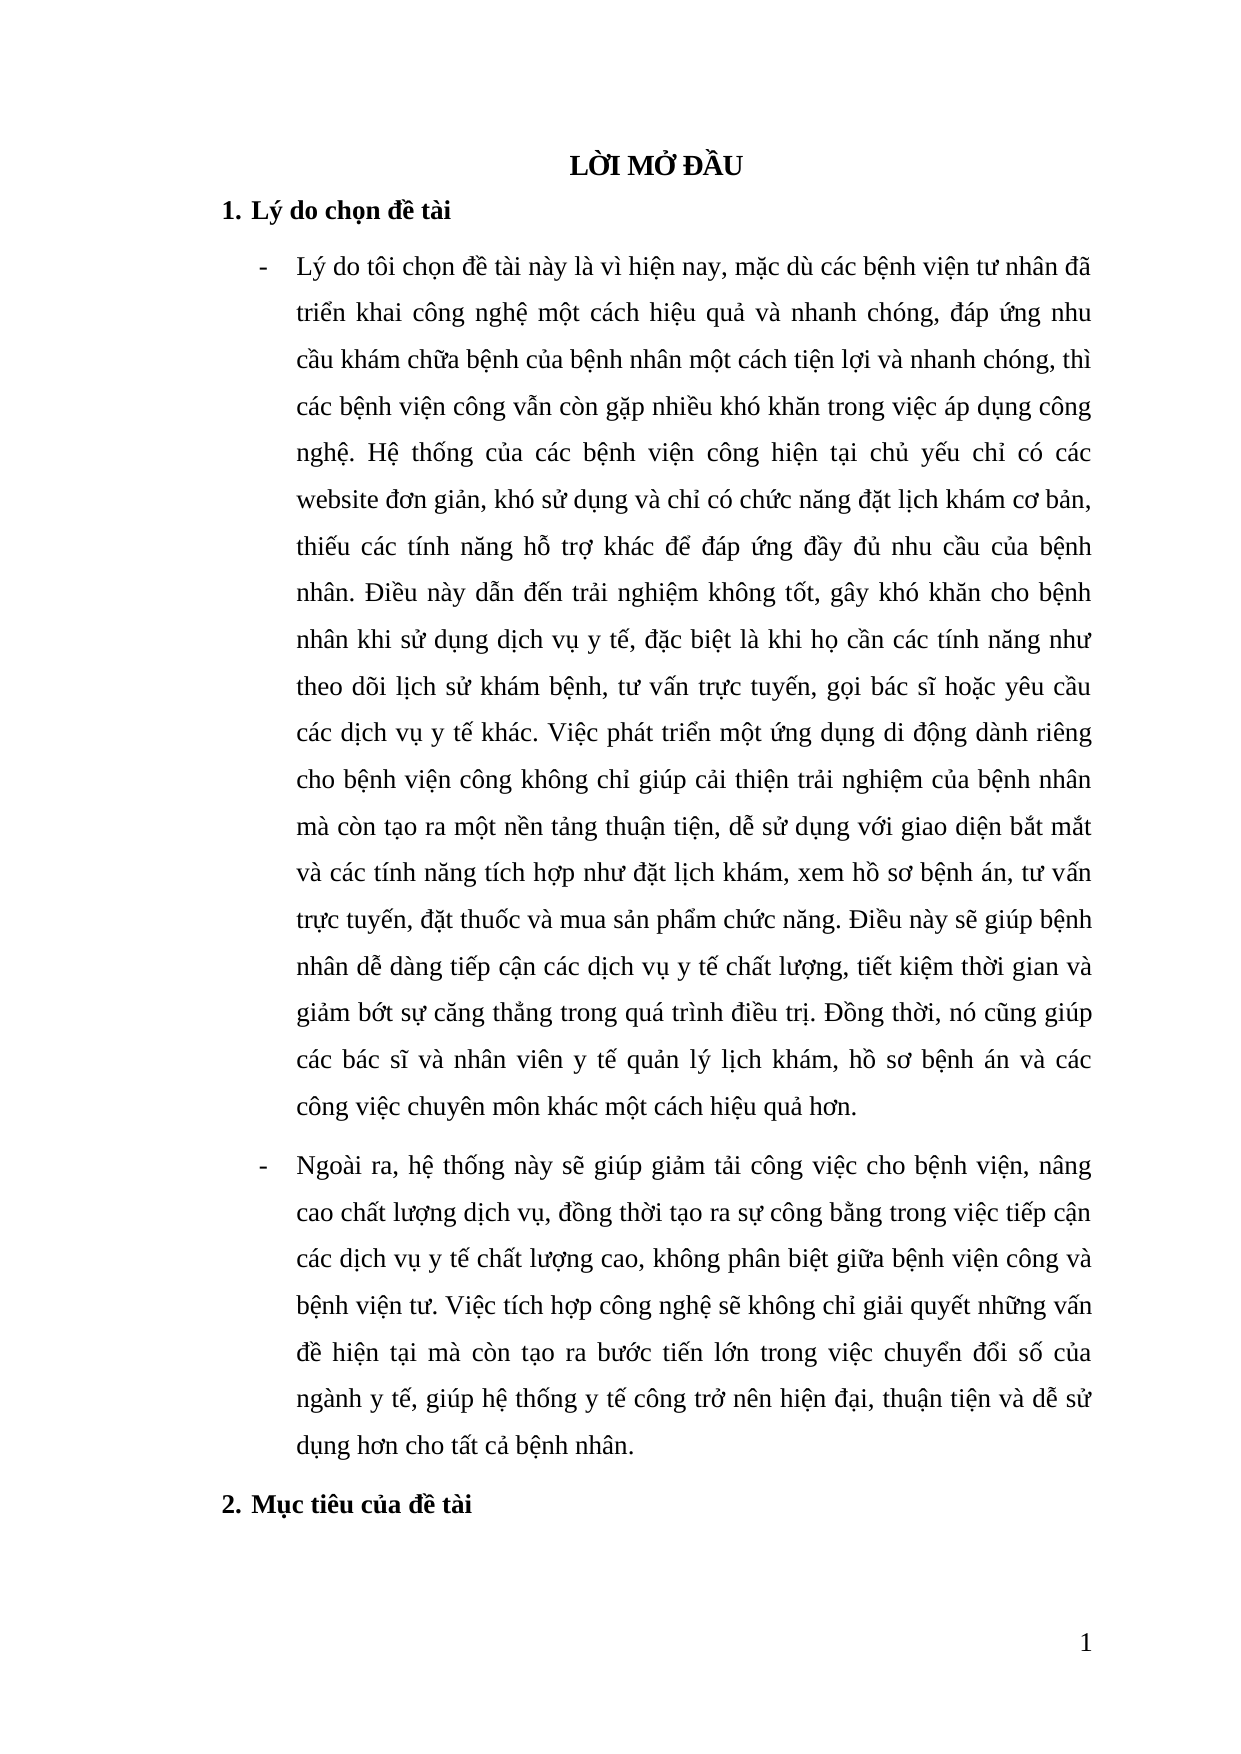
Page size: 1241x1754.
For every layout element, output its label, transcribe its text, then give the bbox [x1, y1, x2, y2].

list Lý do chọn đề tài [221, 194, 1092, 225]
list Lý do tôi chọn đề tài này là vì hiện nay, mặc dù các bệnh viện tư nhân đã triển khai công nghệ một cách hiệu quả và nhanh chóng, đáp ứng nhu cầu khám chữa bệnh của bệnh nhân một cách tiện lợi và nhanh chóng, thì các bệnh viện công vẫn còn gặp nhiều khó khăn trong việc áp dụng công nghệ. Hệ thống của các bệnh viện công hiện tại chủ yếu chỉ có các website đơn giản, khó sử dụng và chỉ có chức năng đặt lịch khám cơ bản, thiếu các tính năng hỗ trợ khác để đáp ứng đầy đủ nhu cầu của bệnh nhân. Điều này dẫn đến trải nghiệm không tốt, gây khó khăn cho bệnh nhân khi sử dụng dịch vụ y tế, đặc biệt là khi họ cần các tính năng như theo dõi lịch sử khám bệnh, tư vấn trực tuyến, gọi bác sĩ hoặc yêu cầu các dịch vụ y tế khác. Việc phát triển một ứng dụng di động dành riêng cho bệnh viện công không chỉ giúp cải thiện trải nghiệm của bệnh nhân mà còn tạo ra một nền tảng thuận tiện, dễ sử dụng với giao diện bắt mắt và các tính năng tích hợp như đặt lịch khám, xem hồ sơ bệnh án, tư vấn trực tuyến, đặt thuốc và mua sản phẩm chức năng. Điều này sẽ giúp bệnh nhân dễ dàng tiếp cận các dịch vụ y tế chất lượng, tiết kiệm thời gian và giảm bớt sự căng thẳng trong quá trình điều trị. Đồng thời, nó cũng giúp các bác sĩ và nhân viên y tế quản lý lịch khám, hồ sơ bệnh án và các công việc chuyên môn khác một cách hiệu quả hơn. [258, 250, 1092, 1121]
list Ngoài ra, hệ thống này sẽ giúp giảm tải công việc cho bệnh viện, nâng cao chất lượng dịch vụ, đồng thời tạo ra sự công bằng trong việc tiếp cận các dịch vụ y tế chất lượng cao, không phân biệt giữa bệnh viện công và bệnh viện tư. Việc tích hợp công nghệ sẽ không chỉ giải quyết những vấn đề hiện tại mà còn tạo ra bước tiến lớn trong việc chuyển đổi số của ngành y tế, giúp hệ thống y tế công trở nên hiện đại, thuận tiện và dễ sử dụng hơn cho tất cả bệnh nhân. [258, 1149, 1092, 1460]
list Mục tiêu của đề tài [221, 1488, 1092, 1519]
title LỜI MỞ ĐẦU [221, 148, 1092, 181]
